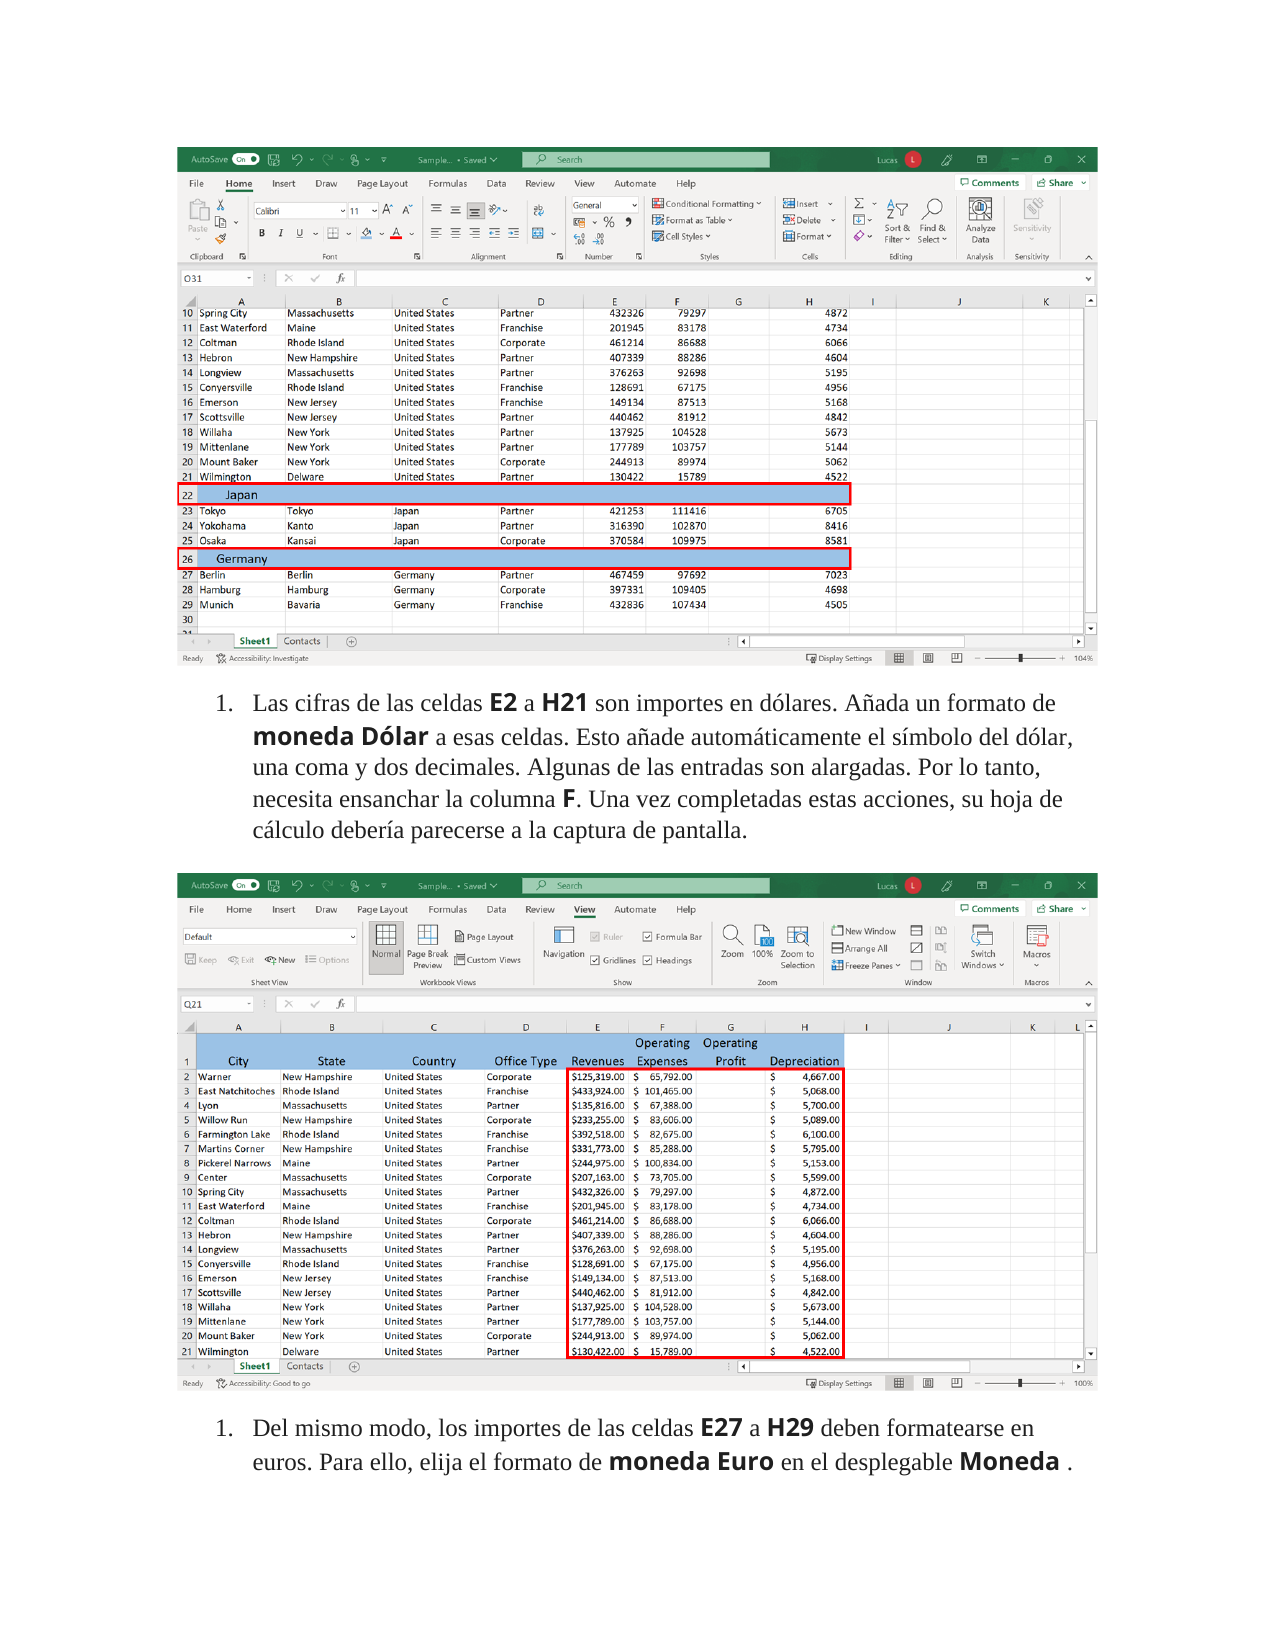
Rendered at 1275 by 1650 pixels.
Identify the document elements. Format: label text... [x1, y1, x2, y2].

list Del mismo modo, los importes de las celdas E27 a H29 deben formatearse en euros. Para ello, elija el formato de moneda Euro en el desplegable Moneda . [215, 1410, 1098, 1478]
list Las cifras de las celdas E2 a H21 son importes en dólares. Añada un formato de moneda Dólar a esas celdas. Esto añade automáticamente el símbolo del dólar, una coma y dos decimales. Algunas de las entradas son alargadas. Por lo tanto, necesita ensanchar la columna F. Una vez completadas estas acciones, su hoja de cálculo debería parecerse a la captura de pantalla. [215, 684, 1098, 844]
picture [177, 147, 1098, 666]
picture [177, 873, 1098, 1391]
